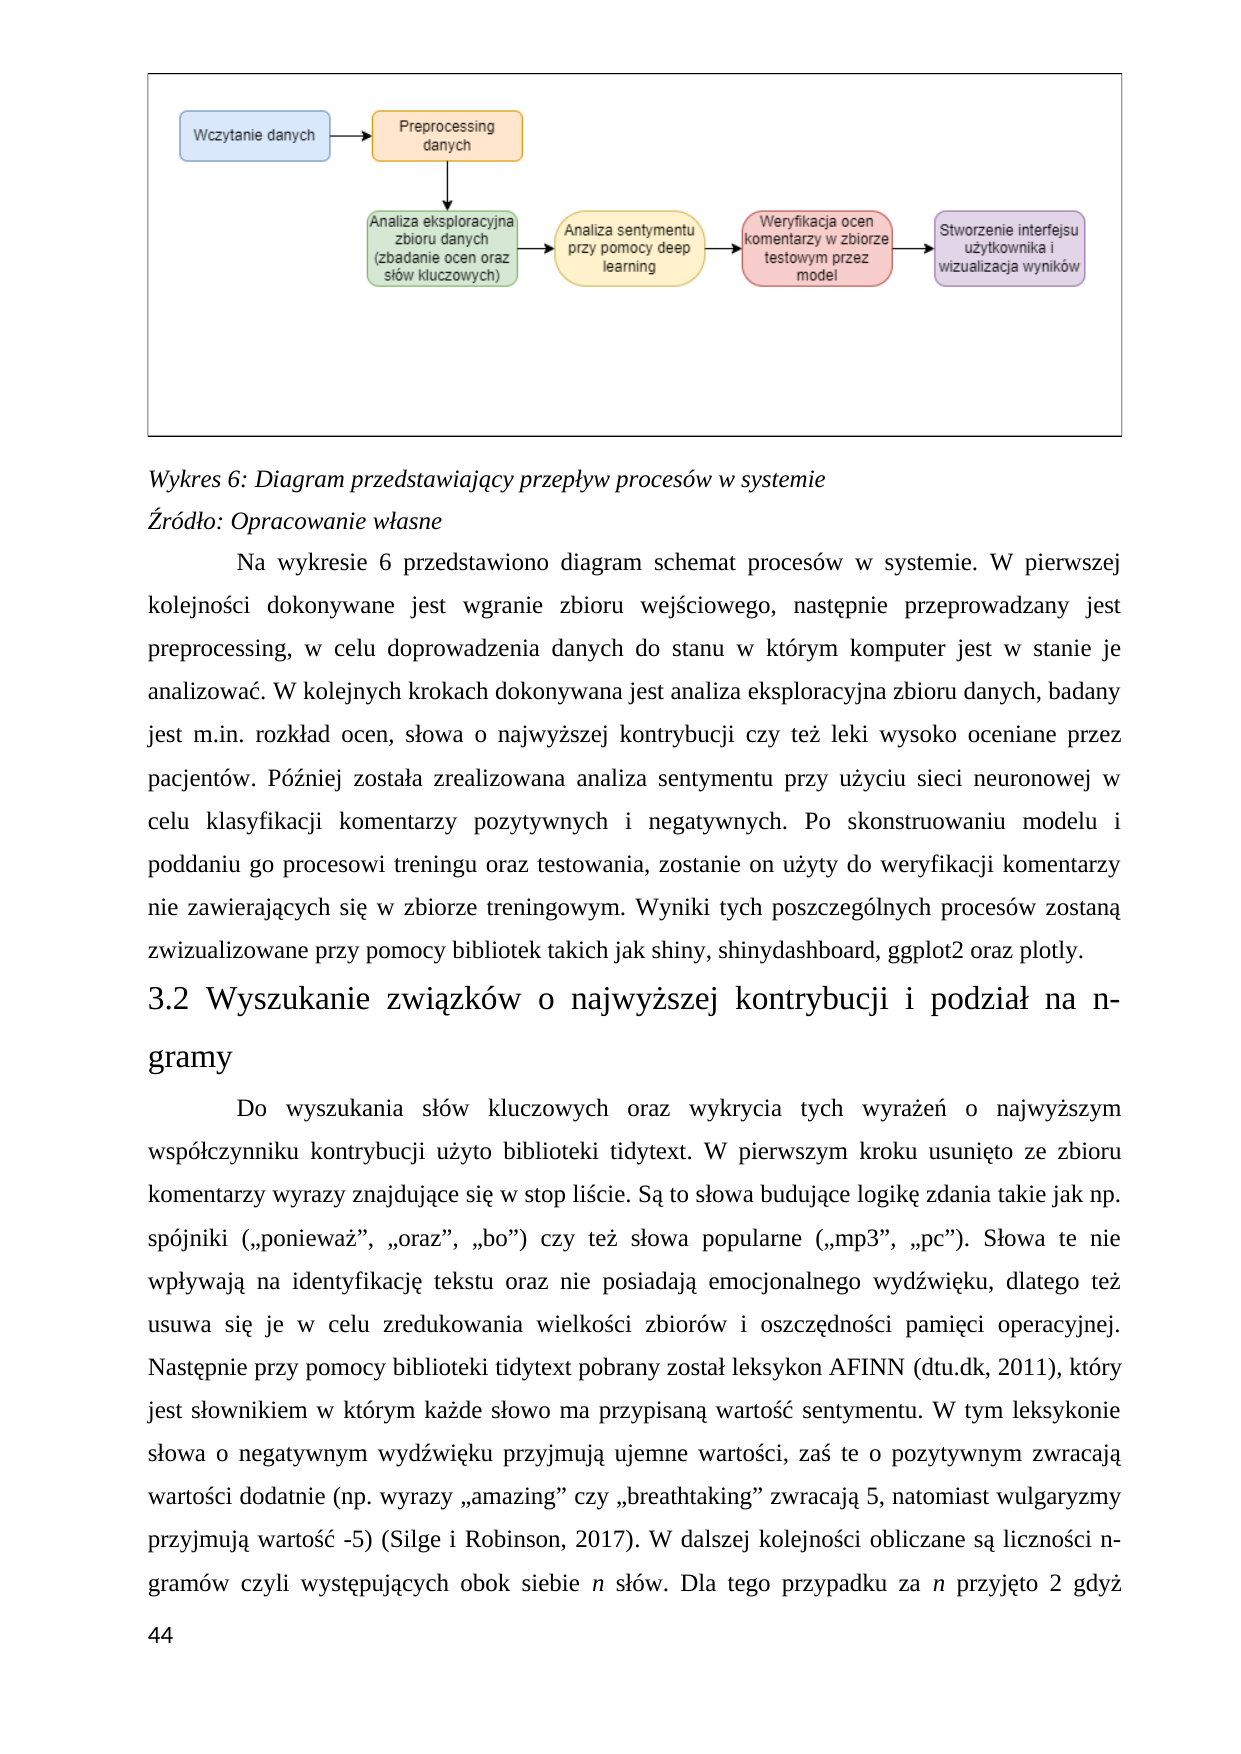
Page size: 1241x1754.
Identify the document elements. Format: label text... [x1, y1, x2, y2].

text Wykres 6: Diagram przedstawiający przepływ procesów w systemie [148, 464, 1122, 493]
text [148, 1093, 1122, 1596]
picture [147, 73, 1123, 437]
text 3.2 Wyszukanie związków o najwyższej kontrybucji i podział na n-gramy [148, 978, 1122, 1074]
text Na wykresie 6 przedstawiono diagram schemat procesów w systemie. W pierwszej kolejności dokonywane jest wgranie zbioru wejściowego, następnie przeprowadzany jest preprocessing, w celu doprowadzenia danych do stanu w którym komputer jest w stanie je analizować. W kolejnych krokach dokonywana jest analiza eksploracyjna zbioru danych, badany jest m.in. rozkład ocen, słowa o najwyższej kontrybucji czy też leki wysoko oceniane przez pacjentów. Później została zrealizowana analiza sentymentu przy użyciu sieci neuronowej w celu klasyfikacji komentarzy pozytywnych i negatywnych. Po skonstruowaniu modelu i poddaniu go procesowi treningu oraz testowania, zostanie on użyty do weryfikacji komentarzy nie zawierających się w zbiorze treningowym. Wyniki tych poszczególnych procesów zostaną zwizualizowane przy pomocy bibliotek takich jak shiny, shinydashboard, ggplot2 oraz plotly. [148, 547, 1122, 964]
text Źródło: Opracowanie własne [148, 506, 1122, 534]
